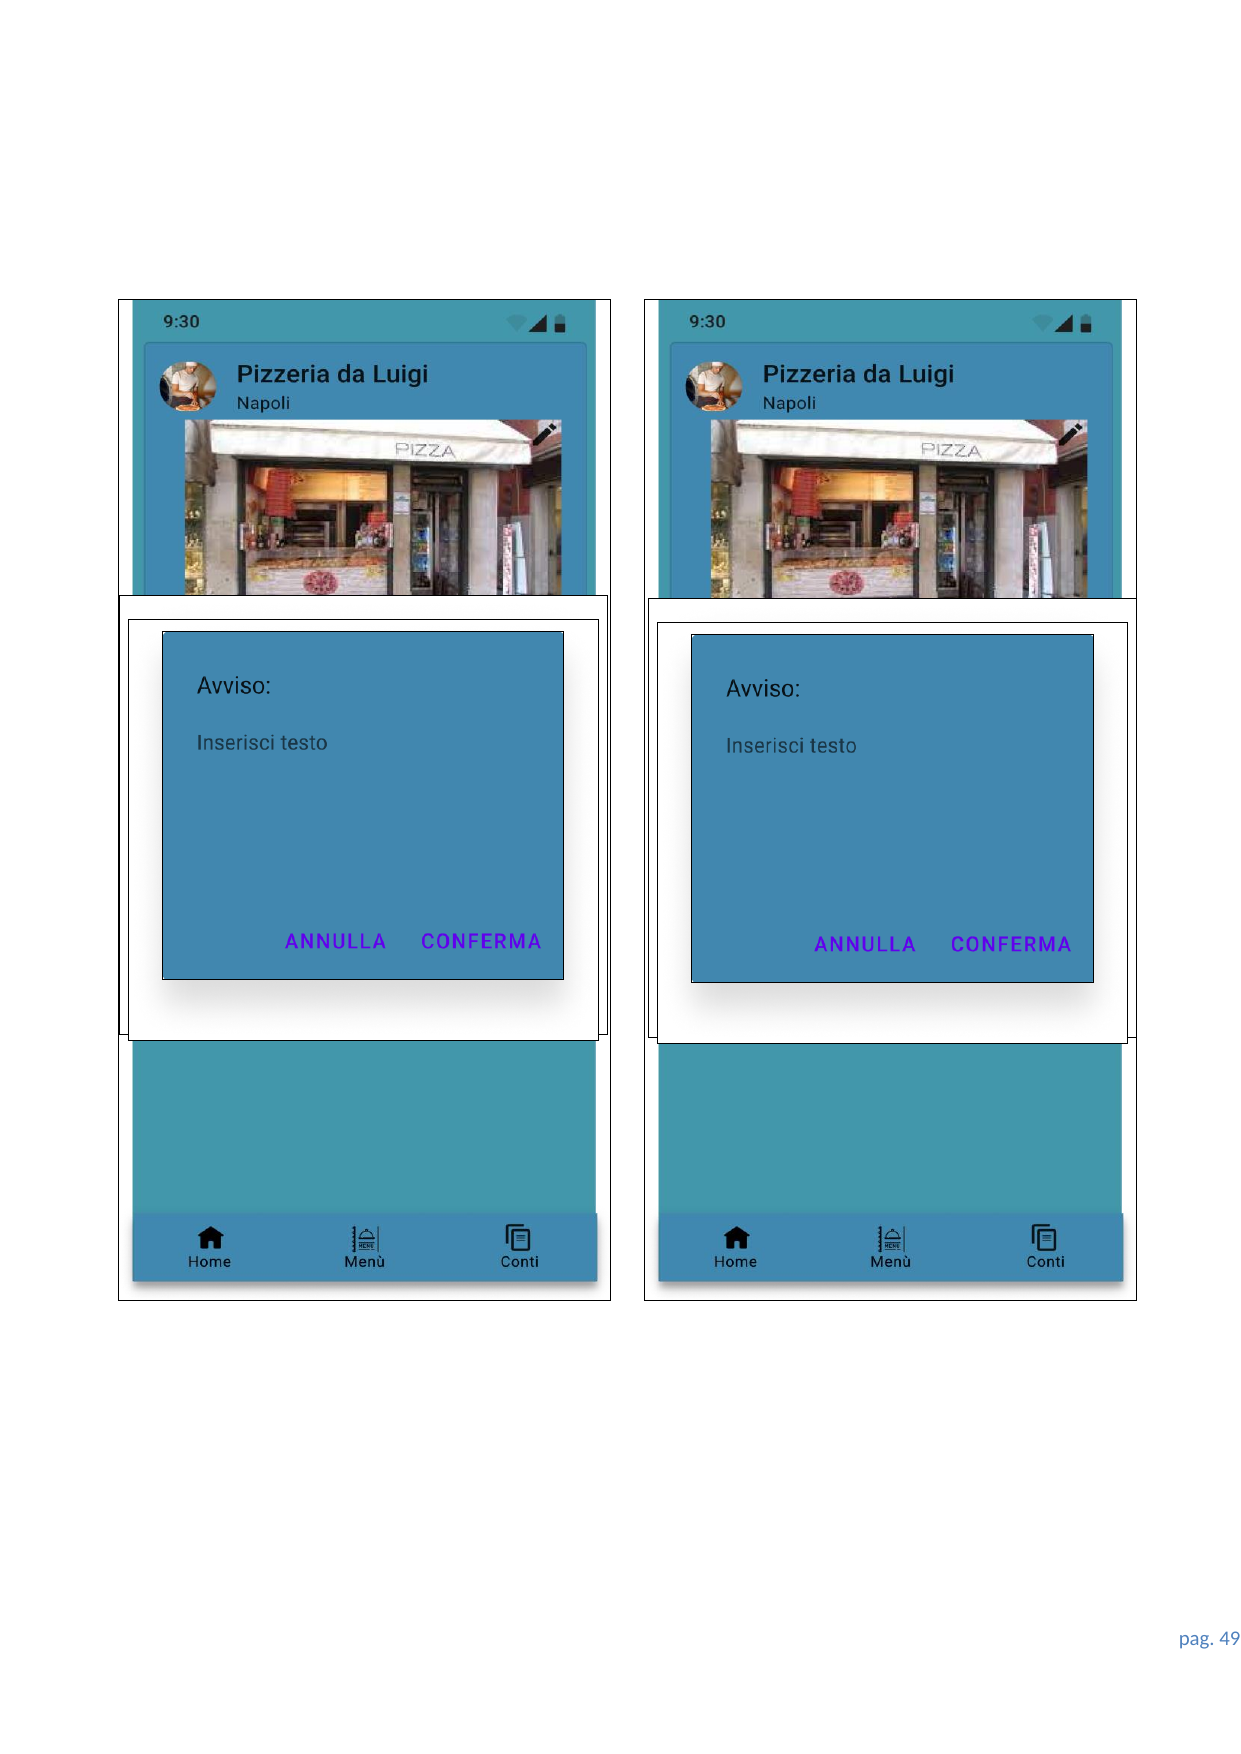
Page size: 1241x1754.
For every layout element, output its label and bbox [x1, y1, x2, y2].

picture [129, 620, 598, 1040]
picture [645, 300, 1136, 1300]
picture [649, 599, 1136, 1037]
picture [120, 596, 607, 1034]
picture [658, 623, 1127, 1043]
picture [119, 300, 610, 1300]
